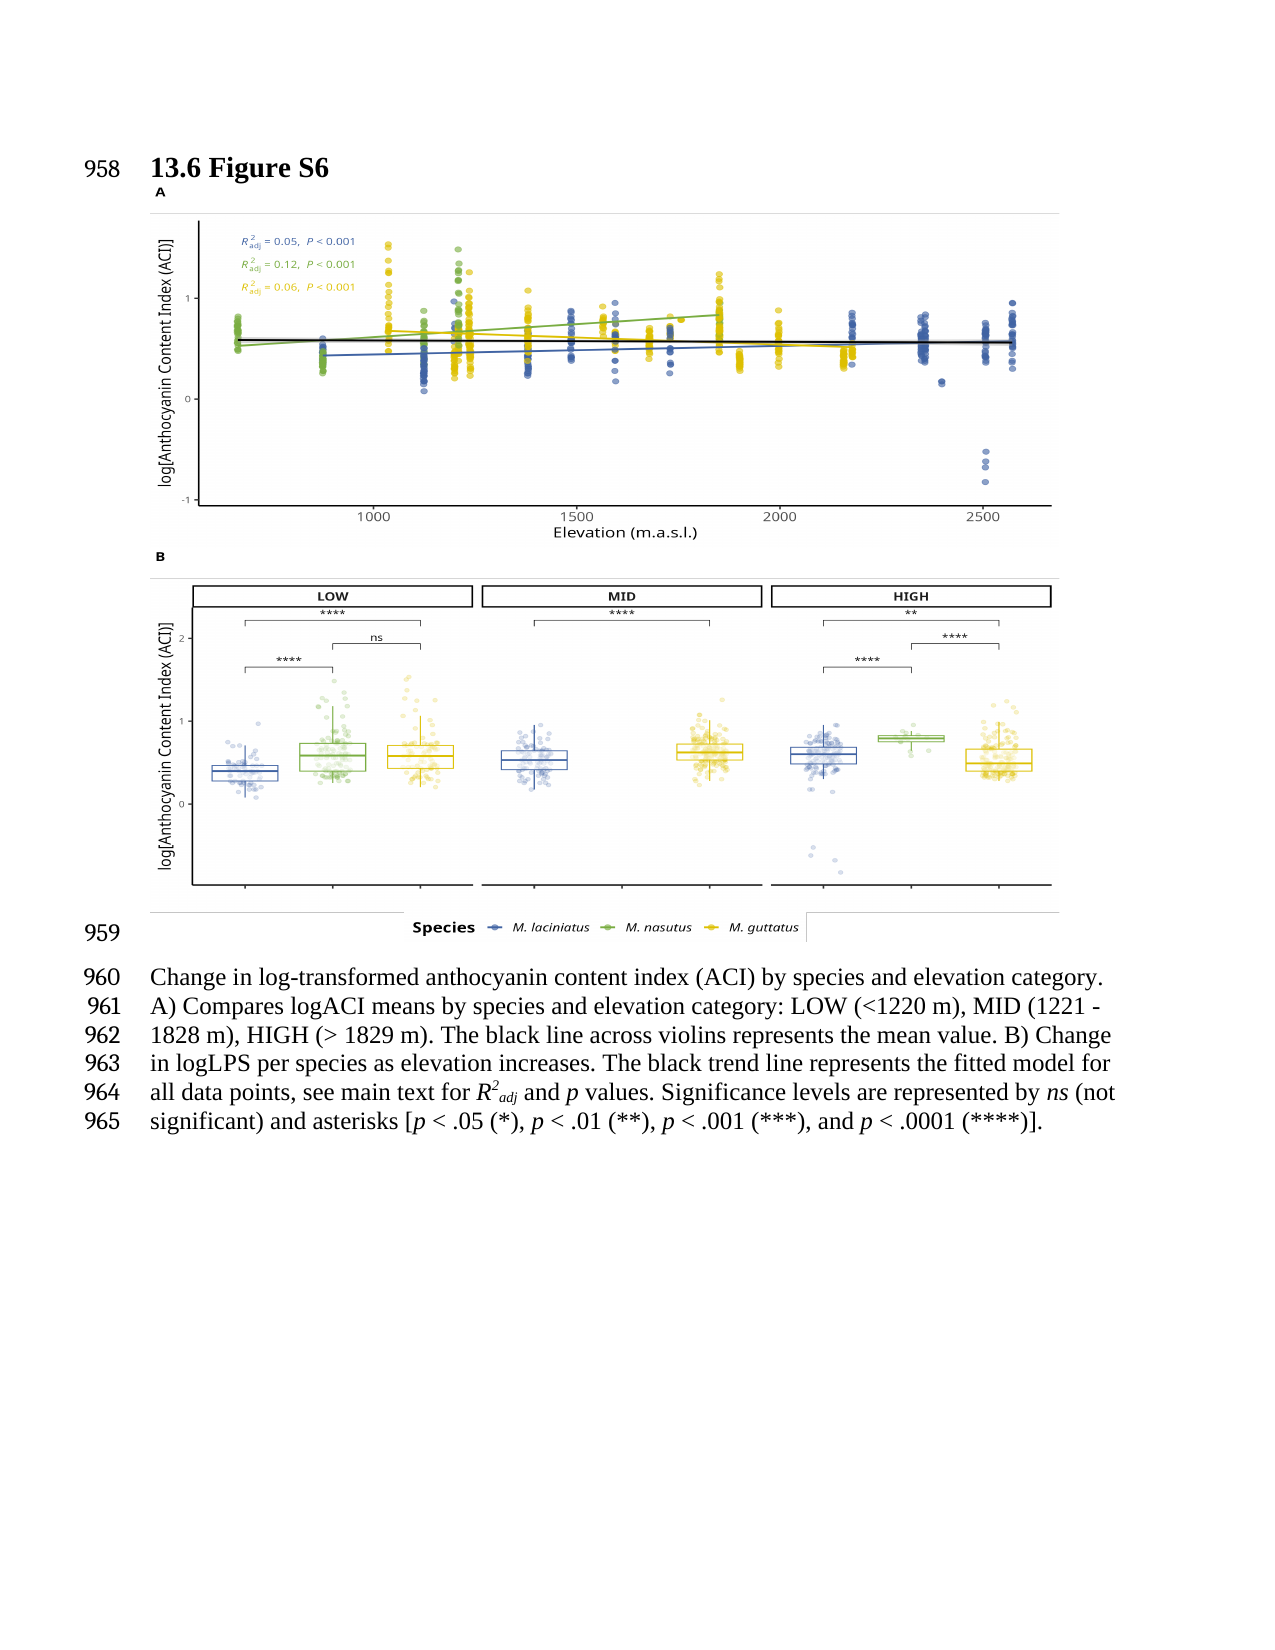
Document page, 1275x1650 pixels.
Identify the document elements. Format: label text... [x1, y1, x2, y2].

subtitle 13.6 Figure S6 [150, 150, 1125, 183]
picture [150, 183, 1060, 942]
text Change in log-transformed anthocyanin content index (ACI) by species and elevation category. A) Compares logACI means by species and elevation category: LOW (<1220 m), MID (1221 - 1828 m), HIGH (> 1829 m). The black line across violins represents the mean value. B) Change in logLPS per species as elevation increases. The black trend line represents the fitted model for all data points, see main text for R2adj and p values. Significance levels are represented by ns (not significant) and asterisks [p < .05 (*), p < .01 (**), p < .001 (***), and p < .0001 (****)]. [150, 962, 1125, 1135]
